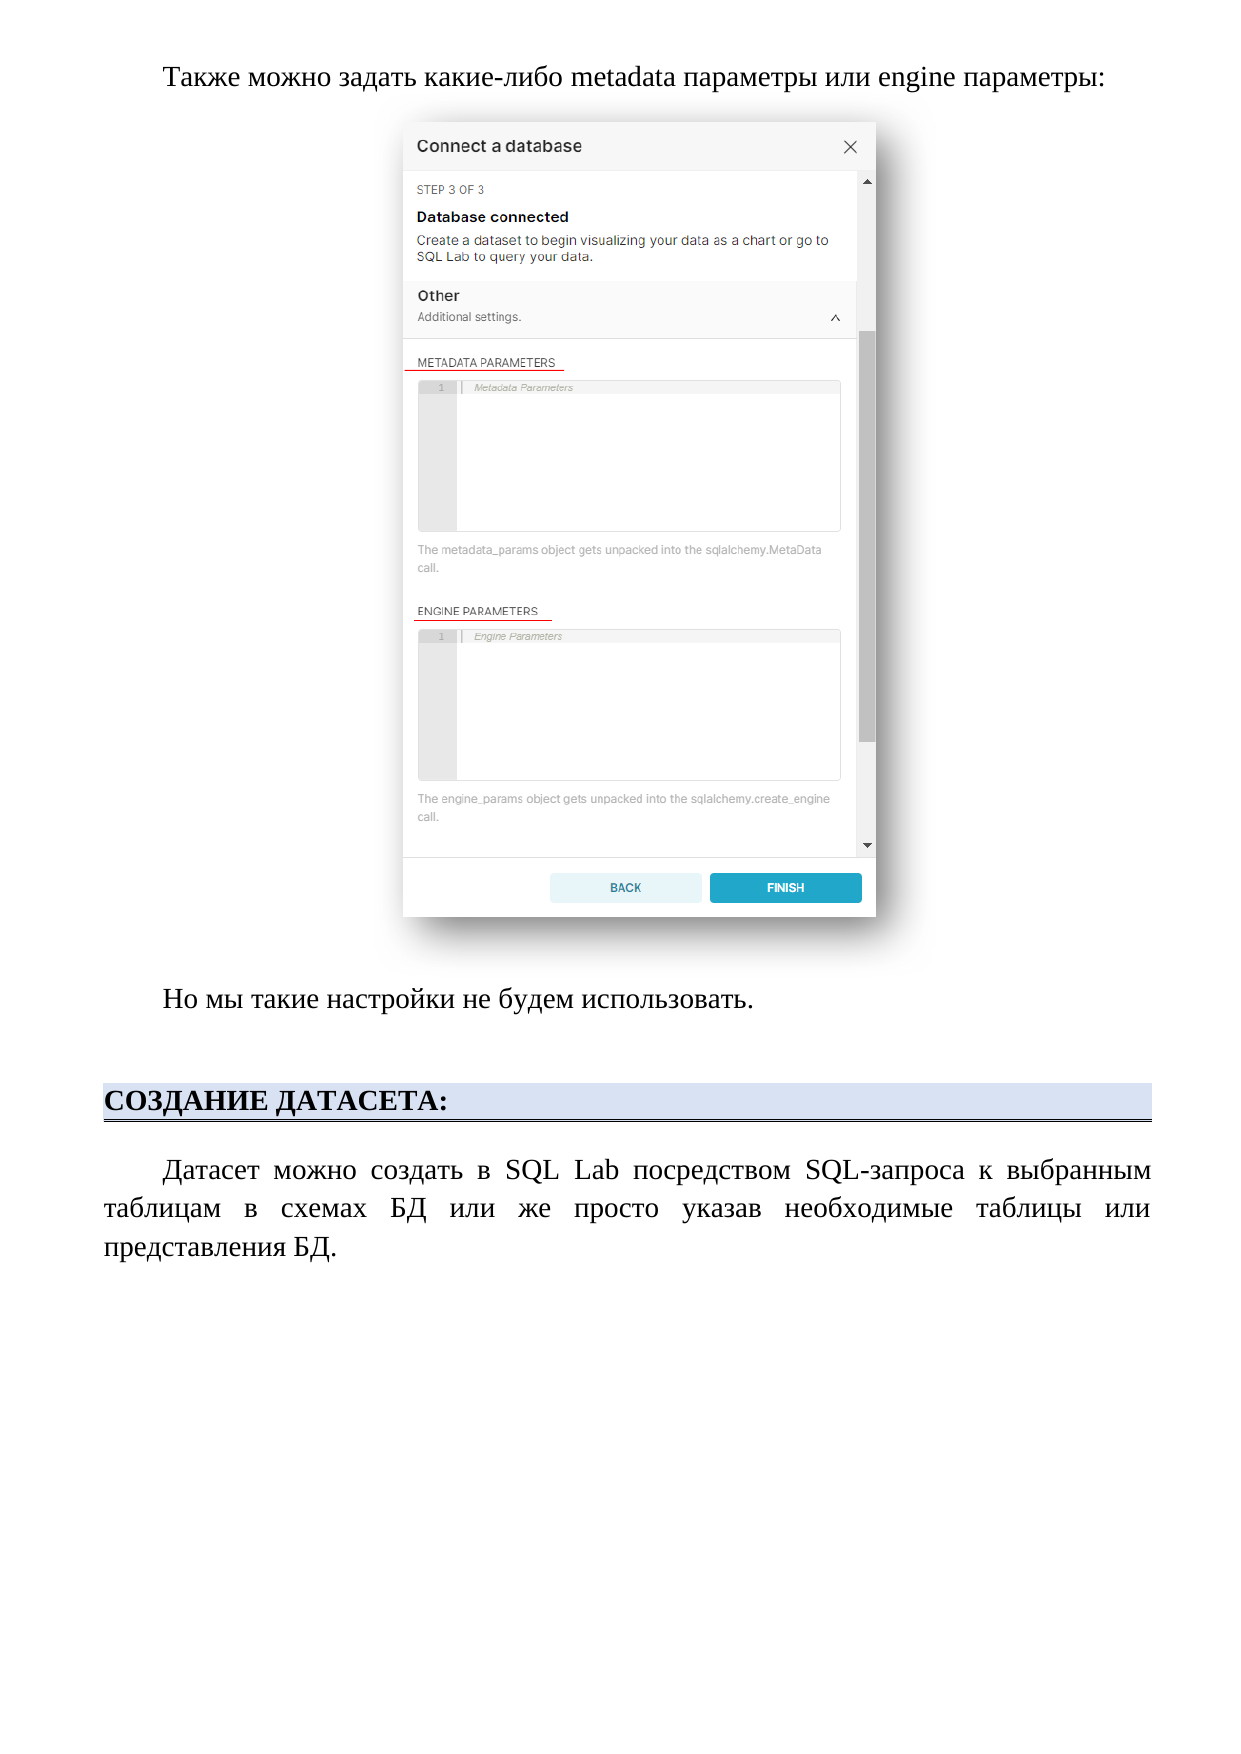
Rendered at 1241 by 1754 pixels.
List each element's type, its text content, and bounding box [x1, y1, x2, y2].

picture [403, 122, 876, 917]
text Также можно задать какие-либо metadata параметры или engine параметры: [103, 59, 1152, 93]
text Датасет можно создать в SQL Lab посредством SQL-запроса к выбранным таблицам в схемах БД или же просто указав необходимые таблицы или представления БД. [103, 1152, 1152, 1262]
text Но мы такие настройки не будем использовать. [103, 981, 1152, 1014]
text Создание датасета: [103, 1083, 1152, 1122]
